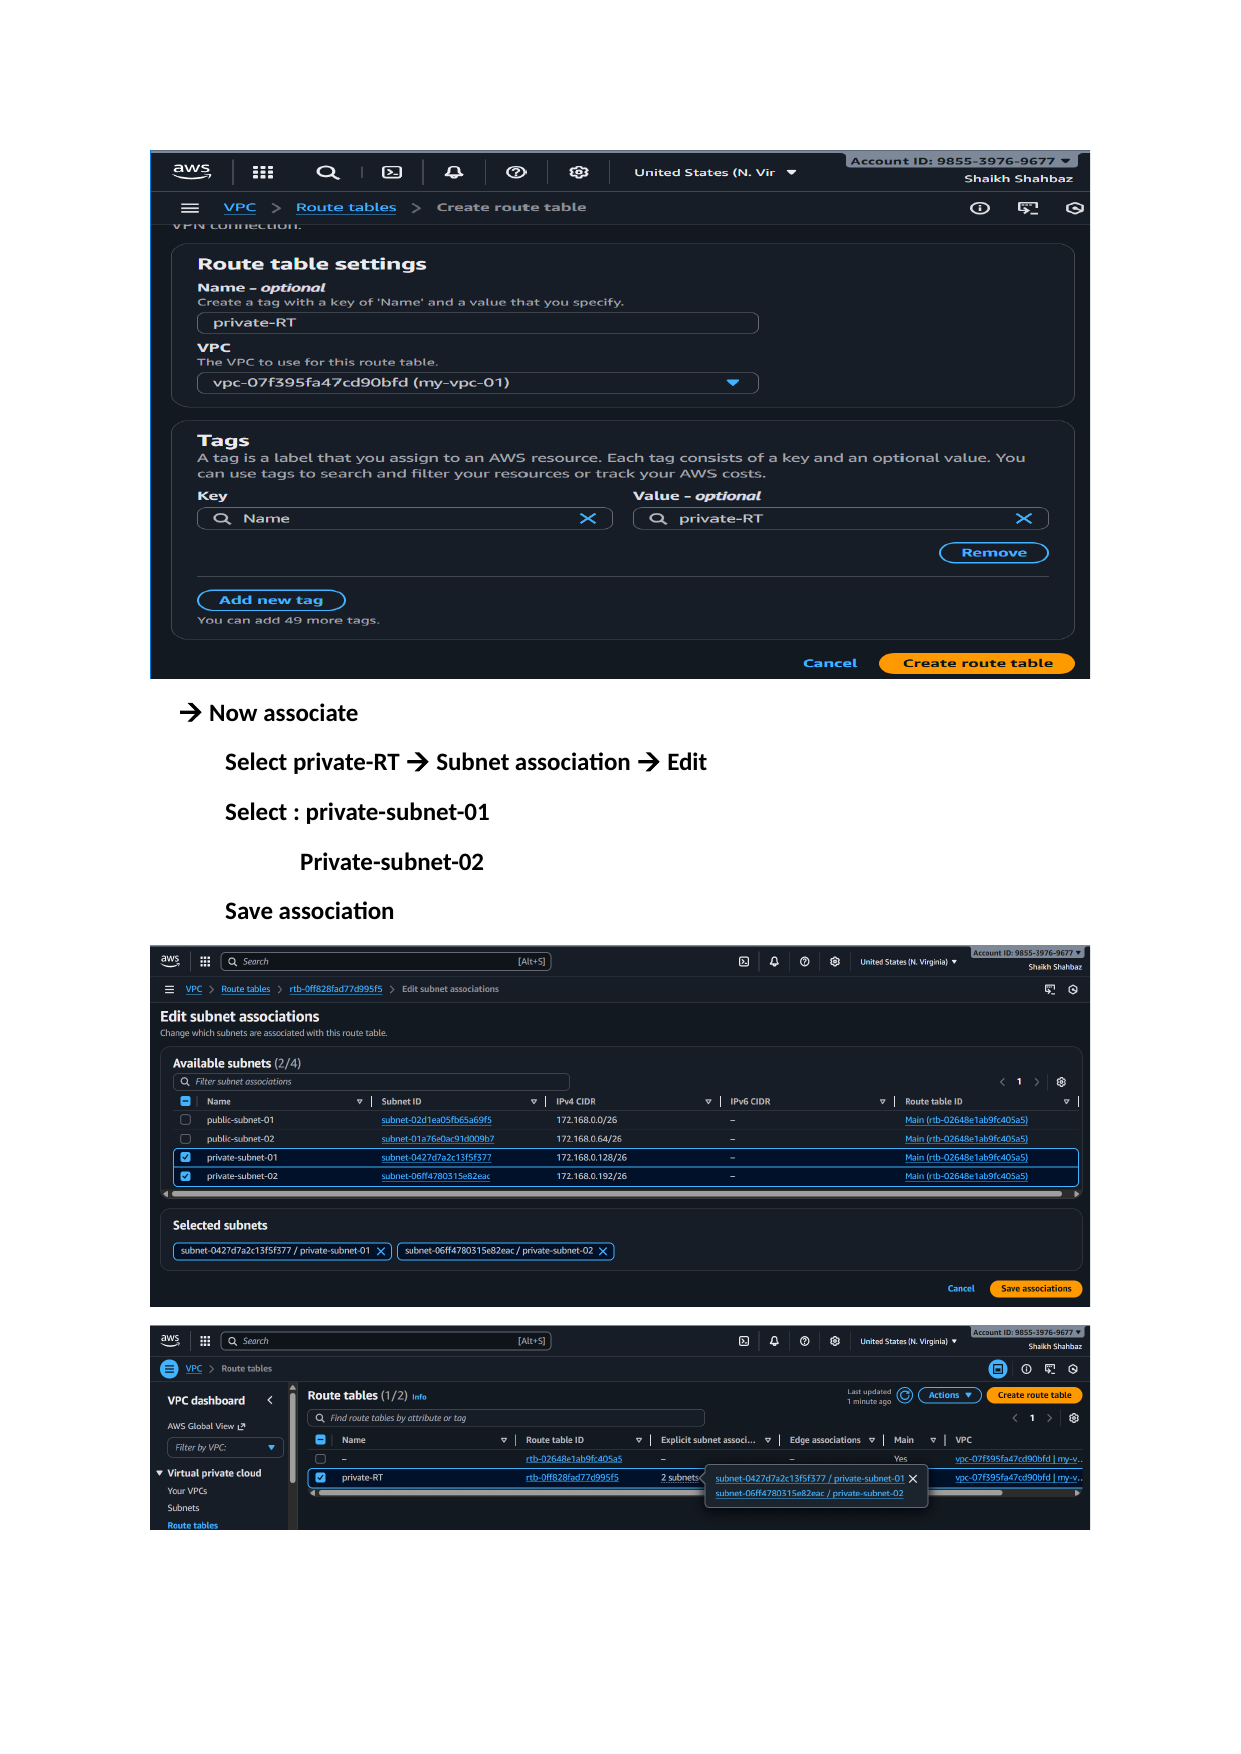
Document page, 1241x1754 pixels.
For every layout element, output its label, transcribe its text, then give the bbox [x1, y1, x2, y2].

picture [150, 1325, 1091, 1530]
text Save association [150, 895, 1090, 926]
text Now associate [150, 697, 1090, 727]
text Select private-RT Subnet association Edit [150, 747, 1090, 777]
picture [150, 945, 1091, 1307]
text Select : private-subnet-01 [150, 796, 1090, 827]
picture [150, 150, 1091, 679]
text Private-subnet-02 [150, 846, 1090, 876]
